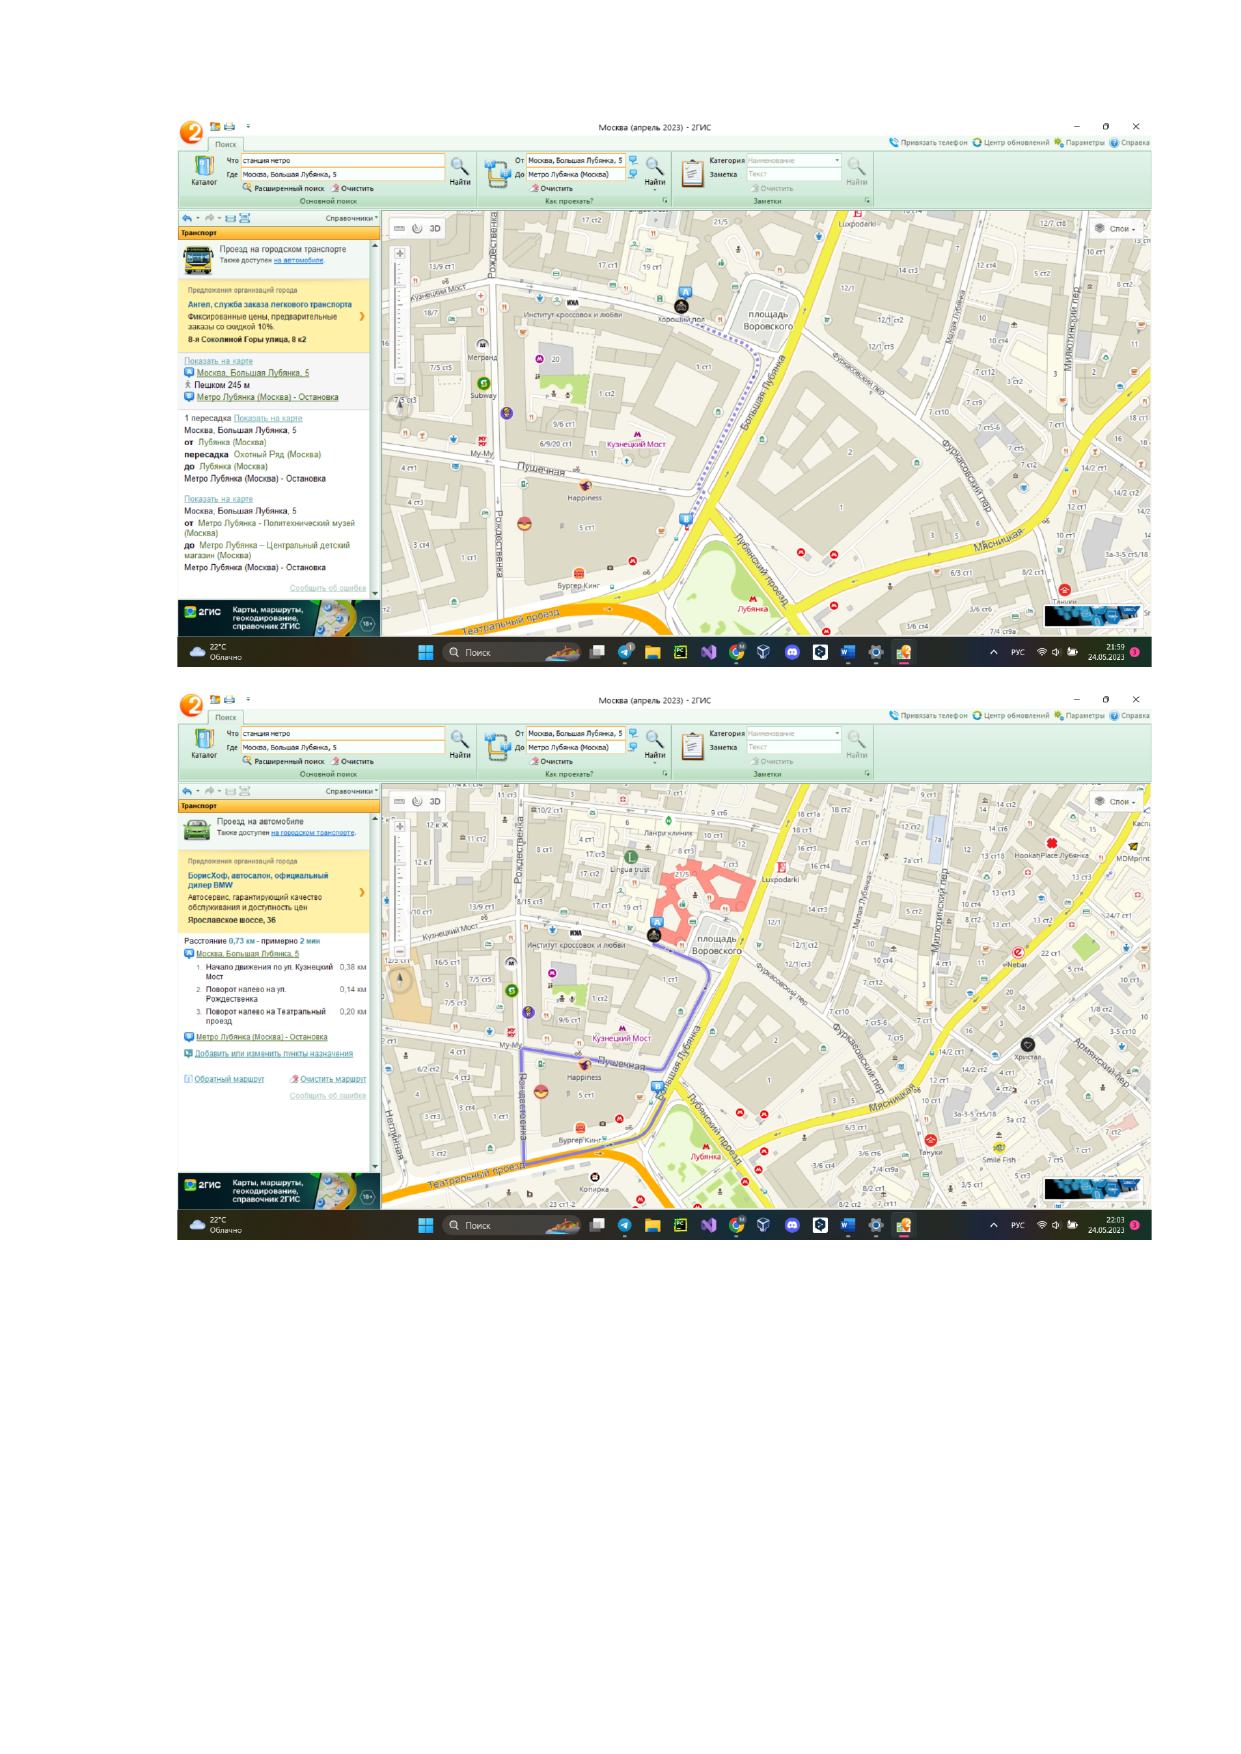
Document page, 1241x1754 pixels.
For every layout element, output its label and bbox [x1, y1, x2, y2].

picture [177, 118, 1152, 667]
picture [177, 691, 1152, 1240]
